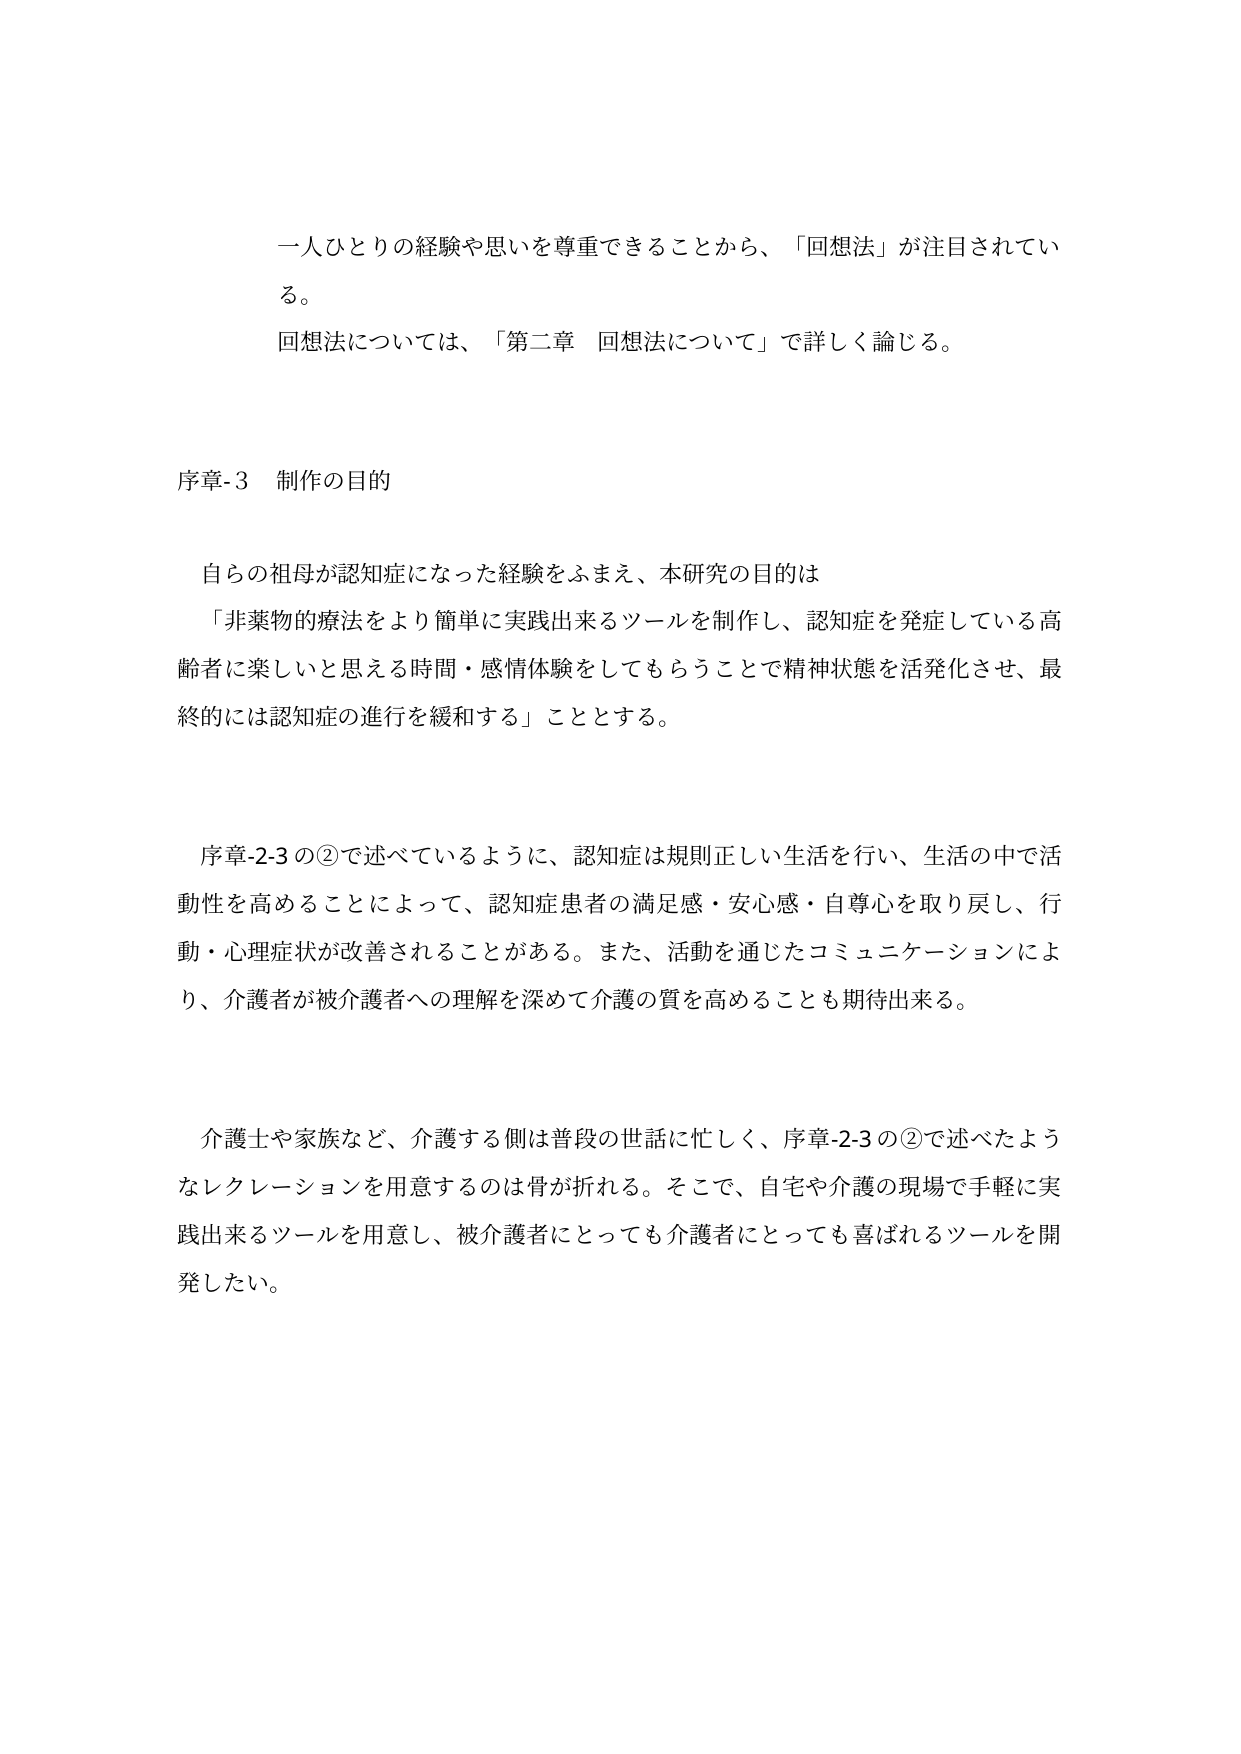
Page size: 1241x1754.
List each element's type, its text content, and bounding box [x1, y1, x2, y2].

text 「非薬物的療法をより簡単に実践出来るツールを制作し、認知症を発症している高齢者に楽しいと思える時間・感情体験をしてもらうことで精神状態を活発化させ、最終的には認知症の進行を緩和する」こととする。 [177, 598, 1063, 736]
text 序章-2-3の②で述べているように、認知症は規則正しい生活を行い、生活の中で活動性を高めることによって、認知症患者の満足感・安心感・自尊心を取り戻し、行動・心理症状が改善されることがある。また、活動を通じたコミュニケーションにより、介護者が被介護者への理解を深めて介護の質を高めることも期待出来る。 [177, 834, 1063, 1019]
text 自らの祖母が認知症になった経験をふまえ、本研究の目的は [177, 552, 1063, 593]
text 序章-３ 制作の目的 [177, 459, 1063, 501]
text 介護士や家族など、介護する側は普段の世話に忙しく、序章-2-3の②で述べたようなレクレーションを用意するのは骨が折れる。そこで、自宅や介護の現場で手軽に実践出来るツールを用意し、被介護者にとっても介護者にとっても喜ばれるツールを開発したい。 [177, 1117, 1063, 1302]
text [277, 225, 1063, 315]
text 回想法については、「第二章 回想法について」で詳しく論じる。 [277, 319, 1063, 361]
